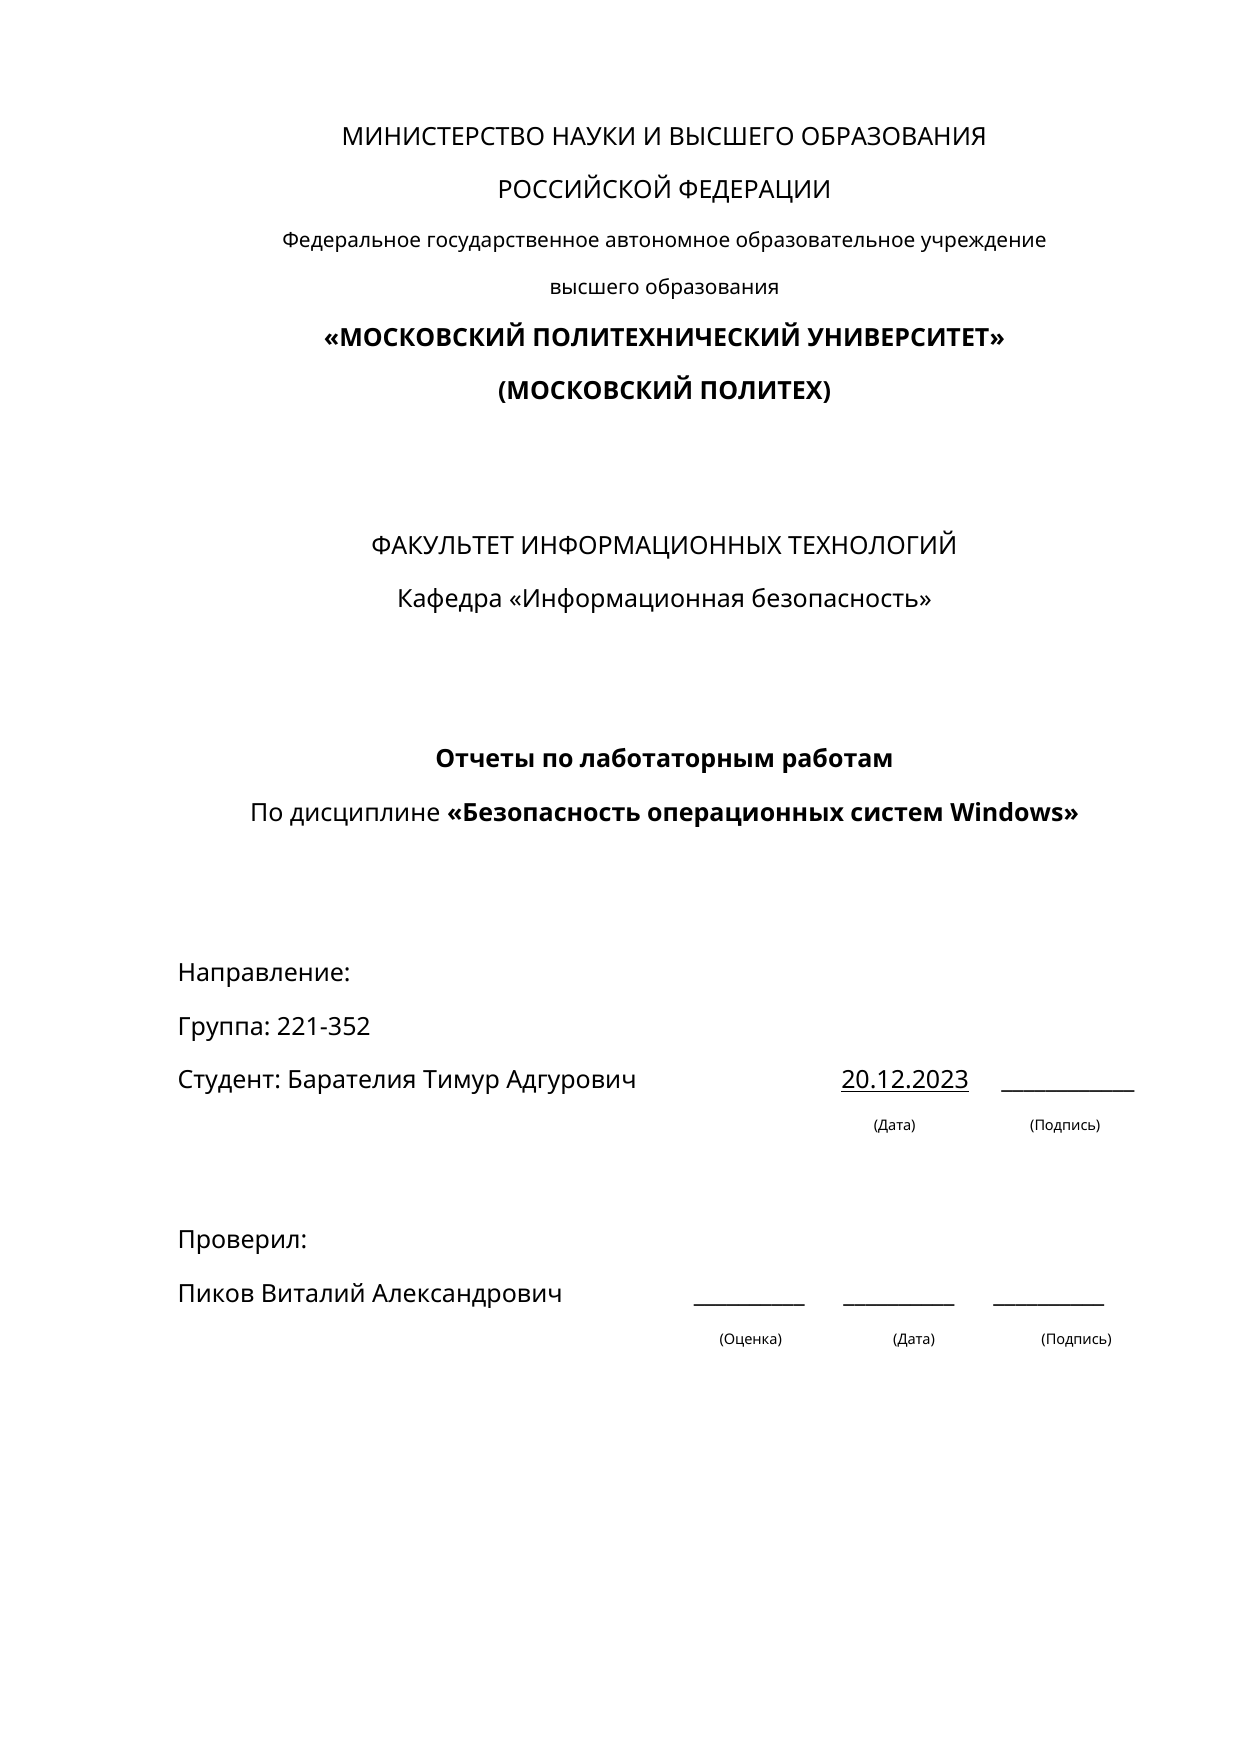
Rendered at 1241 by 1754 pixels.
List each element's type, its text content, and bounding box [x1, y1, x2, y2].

text По дисциплине «Безопасность операционных систем Windows» [177, 794, 1152, 828]
text РОССИЙСКОЙ ФЕДЕРАЦИИ [177, 172, 1152, 206]
text (Оценка) (Дата) (Подпись) [177, 1329, 1152, 1363]
text «МОСКОВСКИЙ ПОЛИТЕХНИЧЕСКИЙ УНИВЕРСИТЕТ» [177, 319, 1152, 354]
text ФАКУЛЬТЕТ ИНФОРМАЦИОННЫХ ТЕХНОЛОГИЙ [177, 527, 1152, 561]
text Группа: 221-352 [177, 1008, 1152, 1042]
text Направление: [177, 955, 1152, 989]
text Студент: Барателия Тимур Адгурович 20.12.2023 ____________ [177, 1062, 1152, 1096]
text (Дата) (Подпись) [177, 1115, 1152, 1149]
text Федеральное государственное автономное образовательное учреждение [177, 225, 1152, 253]
text Проверил: [177, 1222, 1152, 1256]
text Кафедра «Информационная безопасность» [177, 581, 1152, 615]
text МИНИСТЕРСТВО НАУКИ И ВЫСШЕГО ОБРАЗОВАНИЯ [177, 118, 1152, 152]
text Отчеты по лаботаторным работам [177, 741, 1152, 775]
text (МОСКОВСКИЙ ПОЛИТЕХ) [177, 373, 1152, 407]
text высшего образования [177, 272, 1152, 301]
text Пиков Виталий Александрович __________ __________ __________ [177, 1275, 1152, 1309]
